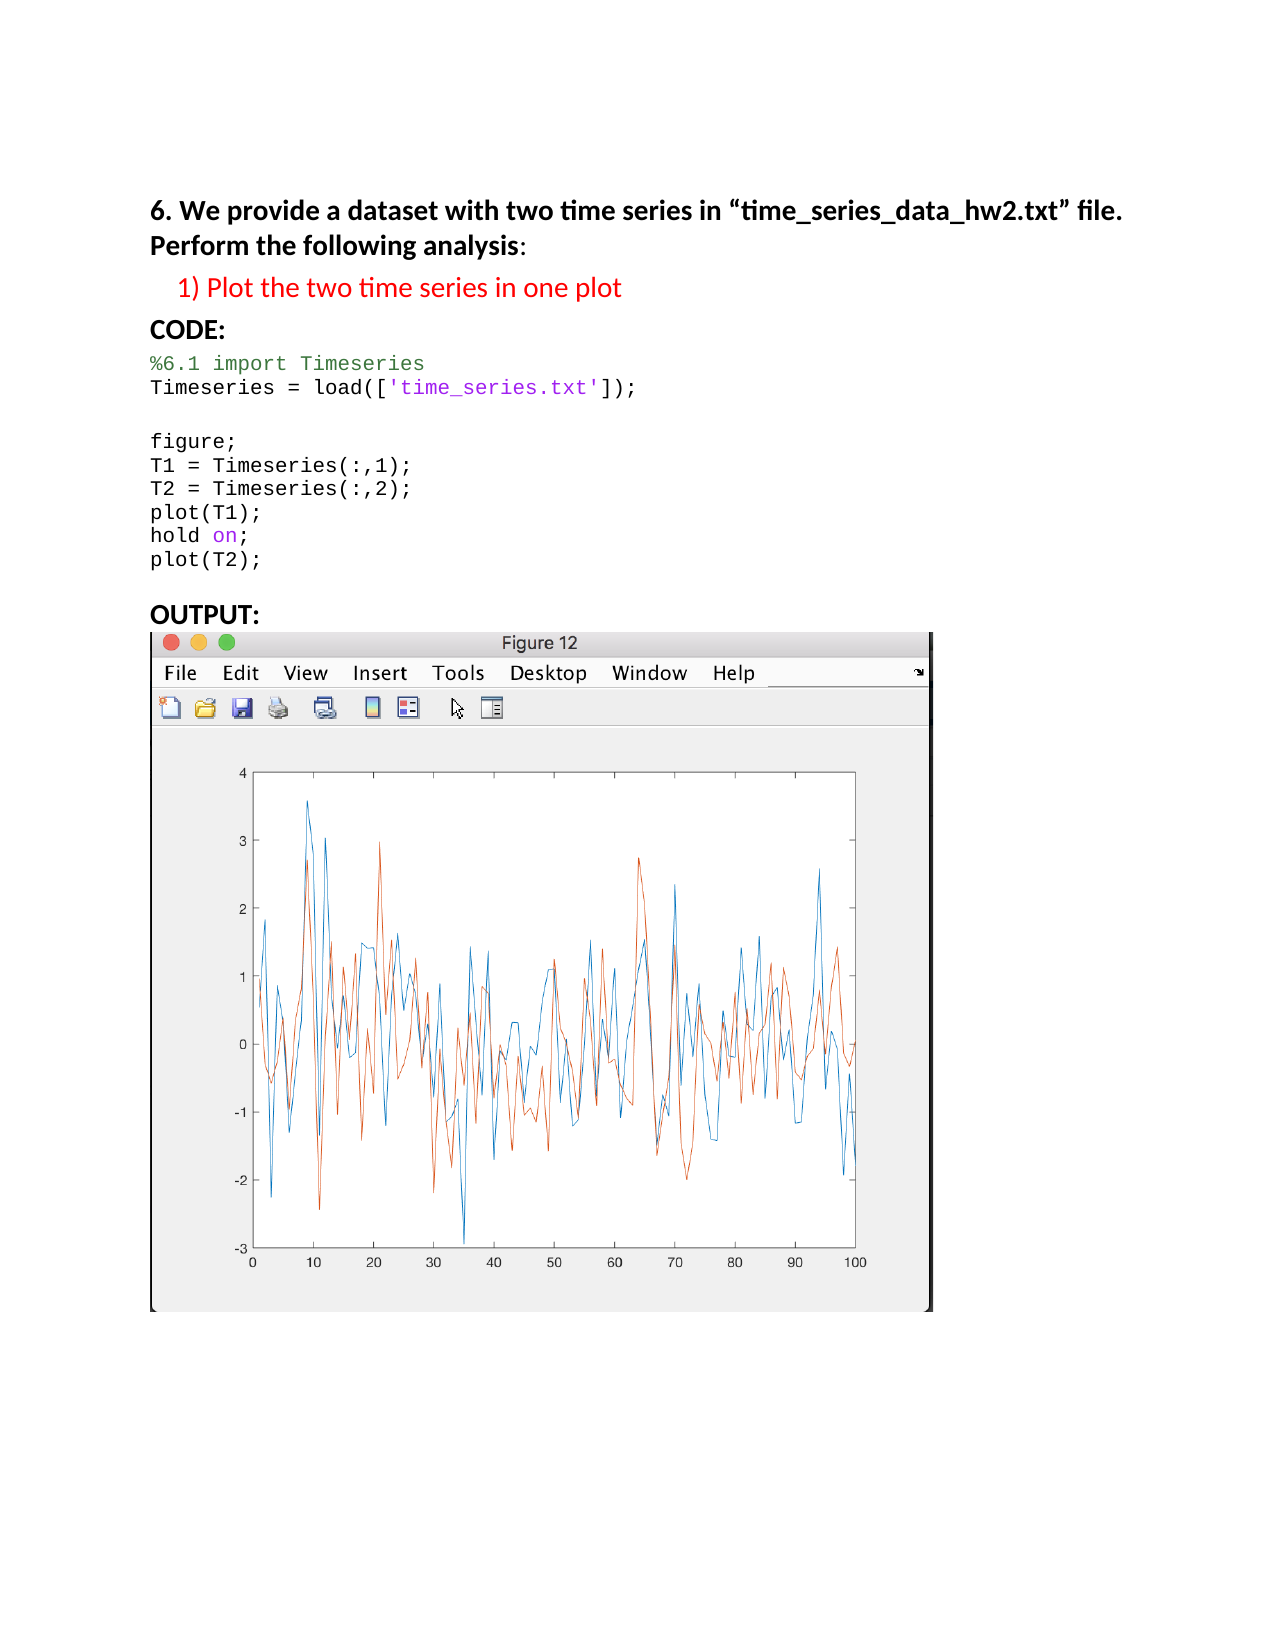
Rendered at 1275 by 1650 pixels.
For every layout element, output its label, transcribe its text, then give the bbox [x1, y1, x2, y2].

text hold on; [150, 526, 1125, 549]
text T1 = Timeseries(:,1); [150, 454, 1125, 478]
text plot(T1); [150, 502, 1125, 526]
text T2 = Timeseries(:,2); [150, 478, 1125, 502]
text figure; [150, 431, 1125, 454]
picture [150, 632, 934, 1312]
text 6. We provide a dataset with two time series in “time_series_data_hw2.txt” file. Perform the following analysis: [150, 192, 1125, 263]
text OUTPUT: [150, 596, 1125, 632]
text Timeseries = load(['time_series.txt']); [150, 377, 1125, 400]
text 1) Plot the two time series in one plot [150, 269, 1125, 305]
text plot(T2); [150, 549, 1125, 573]
text CODE: [150, 311, 1125, 347]
text %6.1 import Timeseries [150, 353, 1125, 377]
